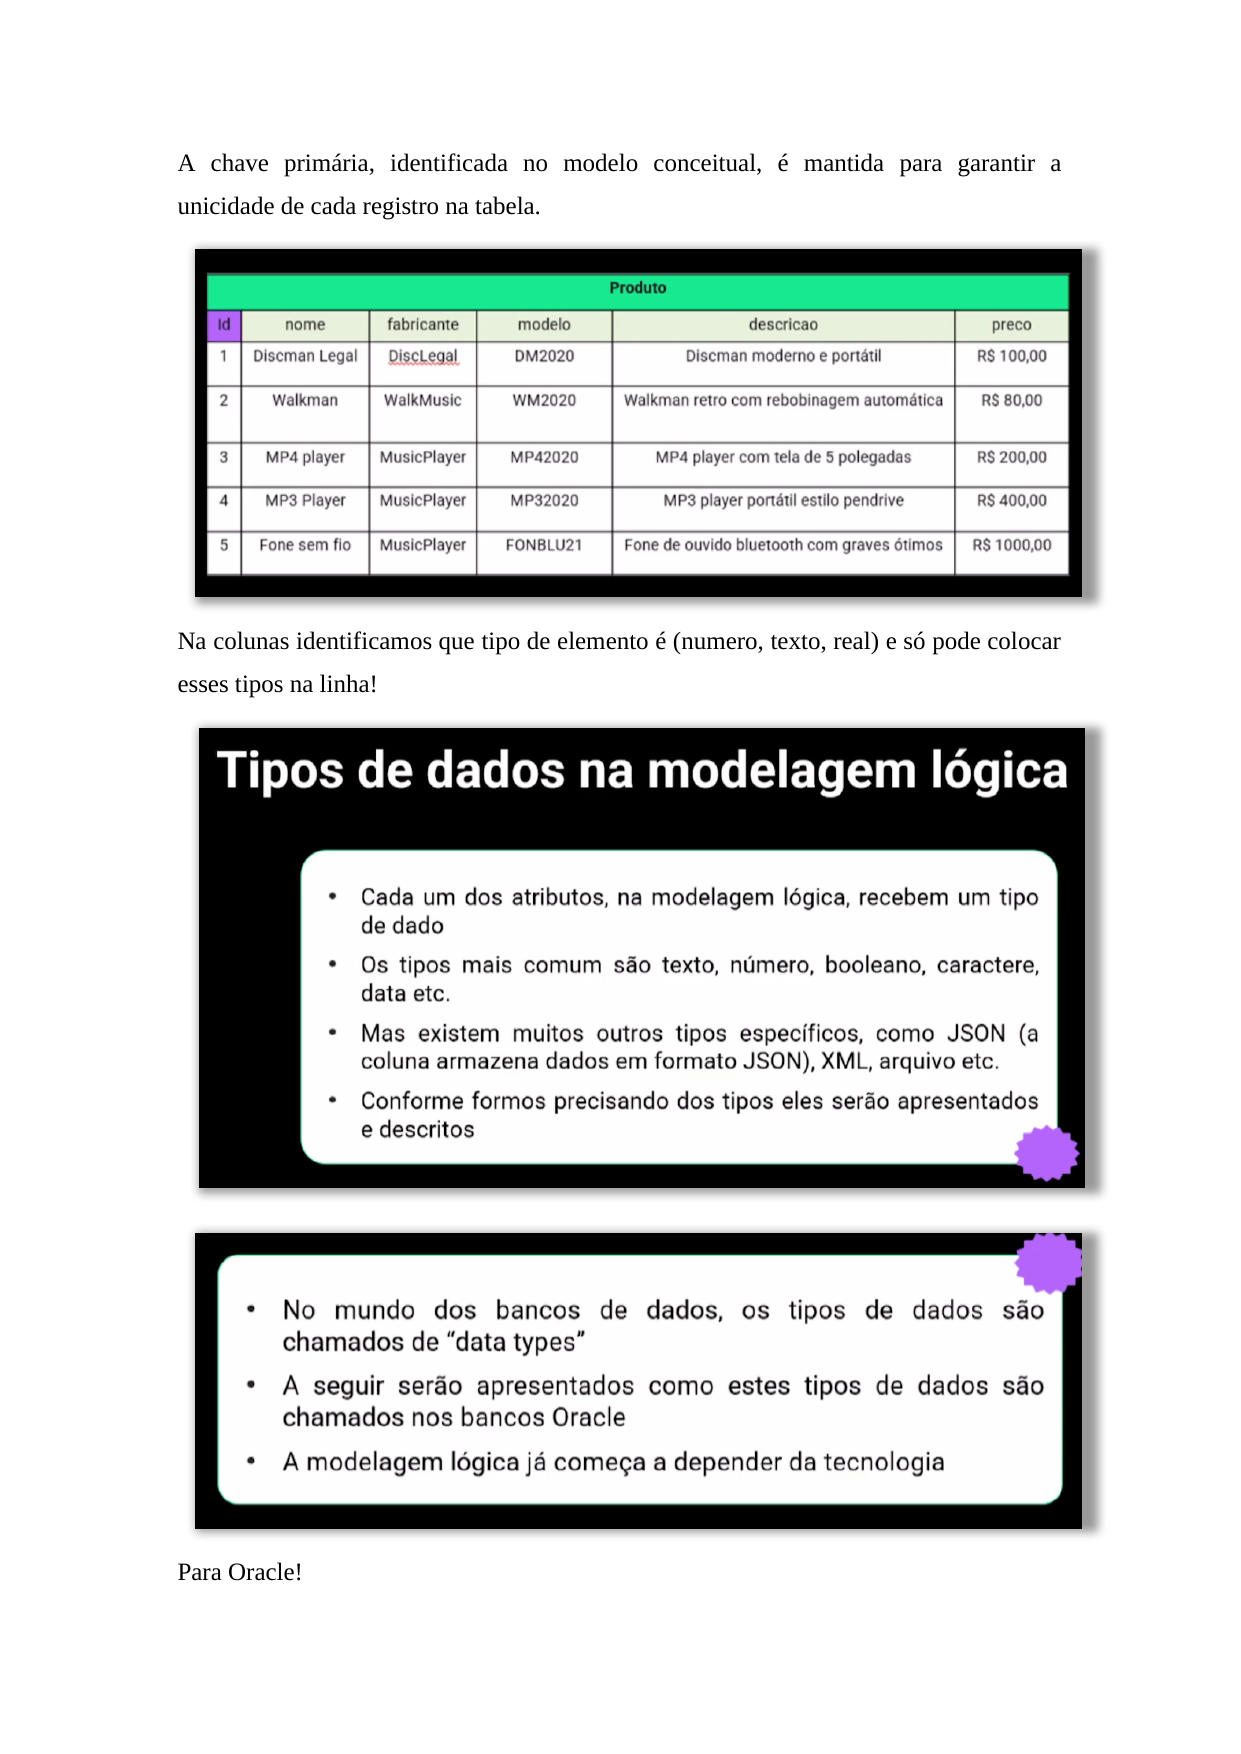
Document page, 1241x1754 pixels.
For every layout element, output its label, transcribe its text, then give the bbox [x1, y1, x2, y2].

picture [195, 1233, 1082, 1529]
picture [195, 249, 1082, 597]
picture [199, 728, 1085, 1188]
text Para Oracle! [177, 1557, 1063, 1586]
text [177, 148, 1063, 219]
text Na colunas identificamos que tipo de elemento é (numero, texto, real) e só pode colocar esses tipos na linha! [177, 626, 1063, 698]
